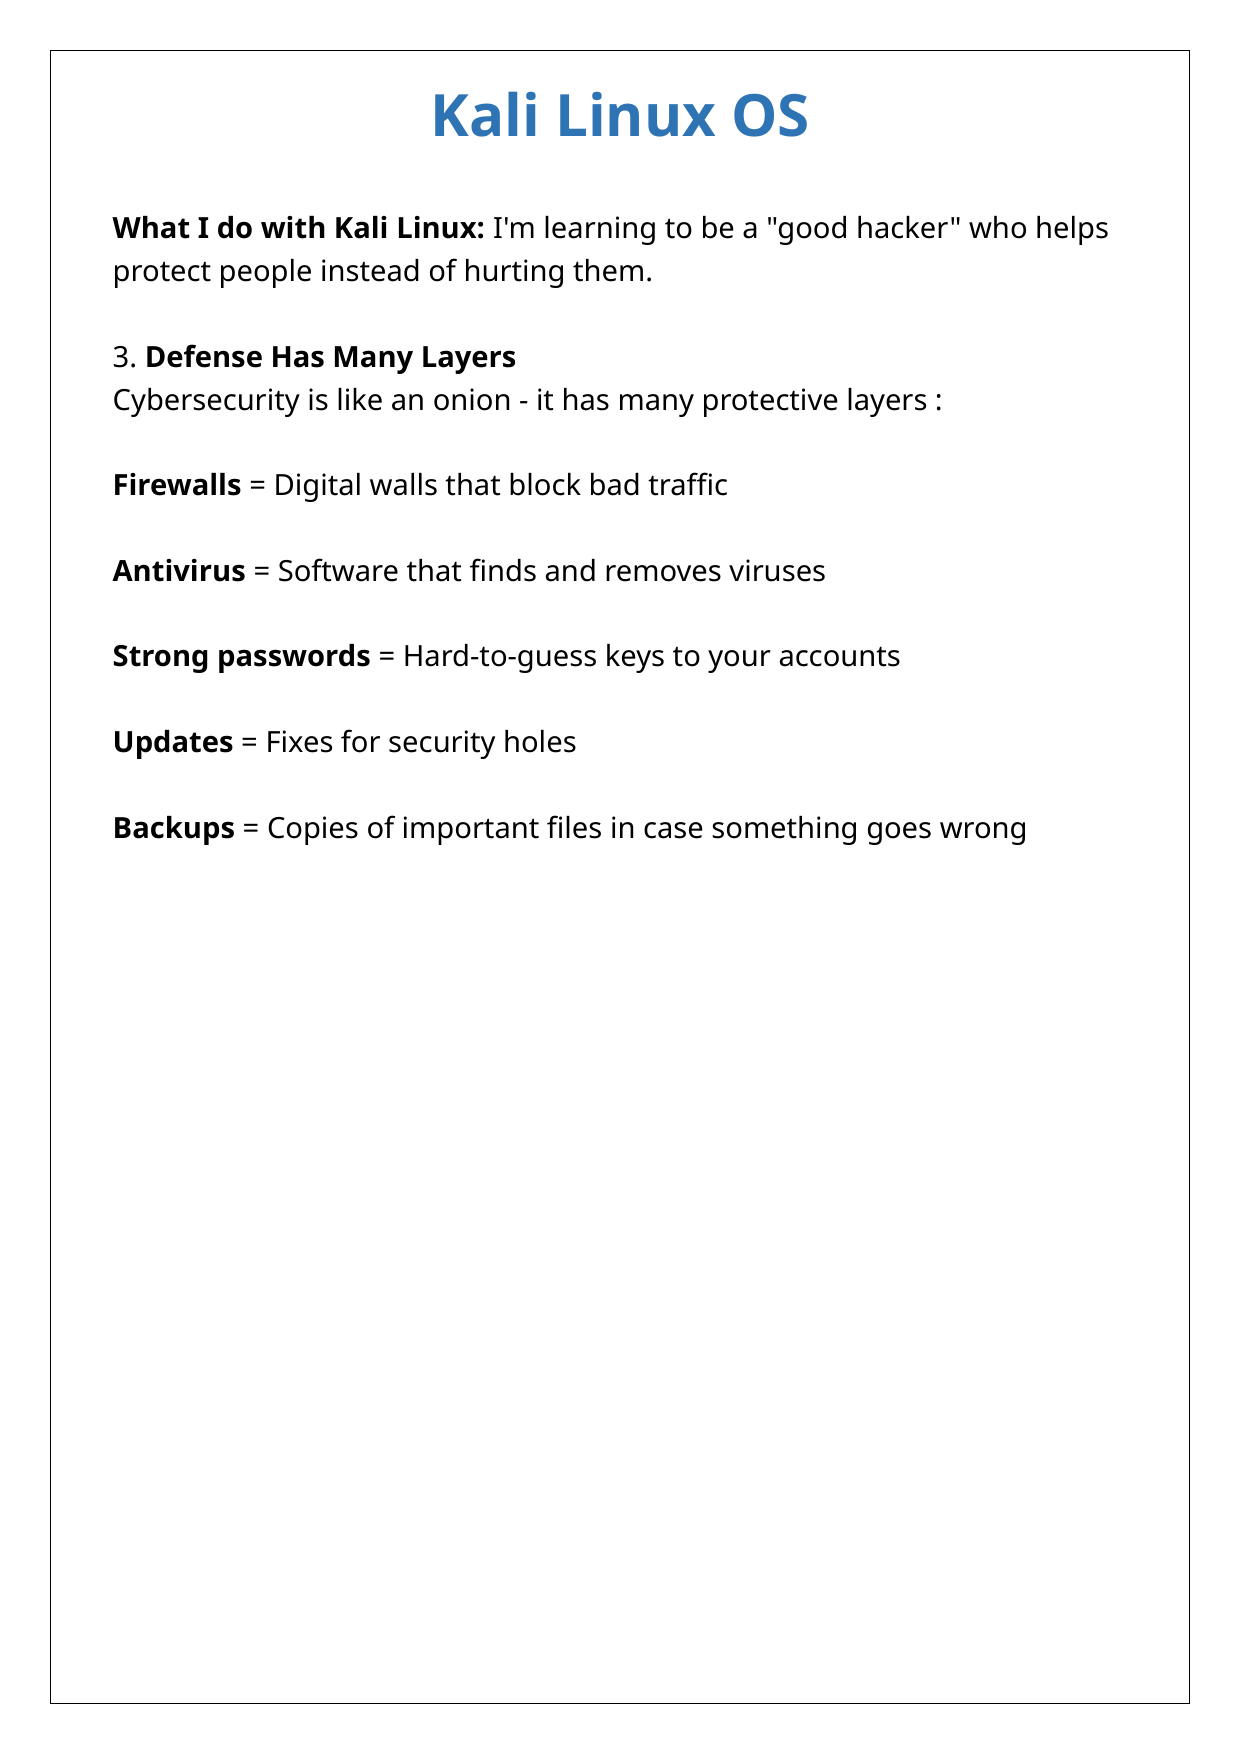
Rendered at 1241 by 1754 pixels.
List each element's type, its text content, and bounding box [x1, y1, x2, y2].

list Firewalls = Digital walls that block bad traffic [112, 464, 1165, 504]
list Backups = Copies of important files in case something goes wrong [112, 807, 1165, 847]
list Strong passwords = Hard-to-guess keys to your accounts [112, 636, 1165, 675]
list Updates = Fixes for security holes [112, 721, 1165, 761]
list What I do with Kali Linux: I'm learning to be a "good hacker" who helps protect people instead of hurting them. [112, 207, 1165, 290]
list Cybersecurity is like an onion - it has many protective layers : [112, 379, 1165, 418]
list Antivirus = Software that finds and removes viruses [112, 550, 1165, 590]
list 3. Defense Has Many Layers [112, 336, 1165, 376]
